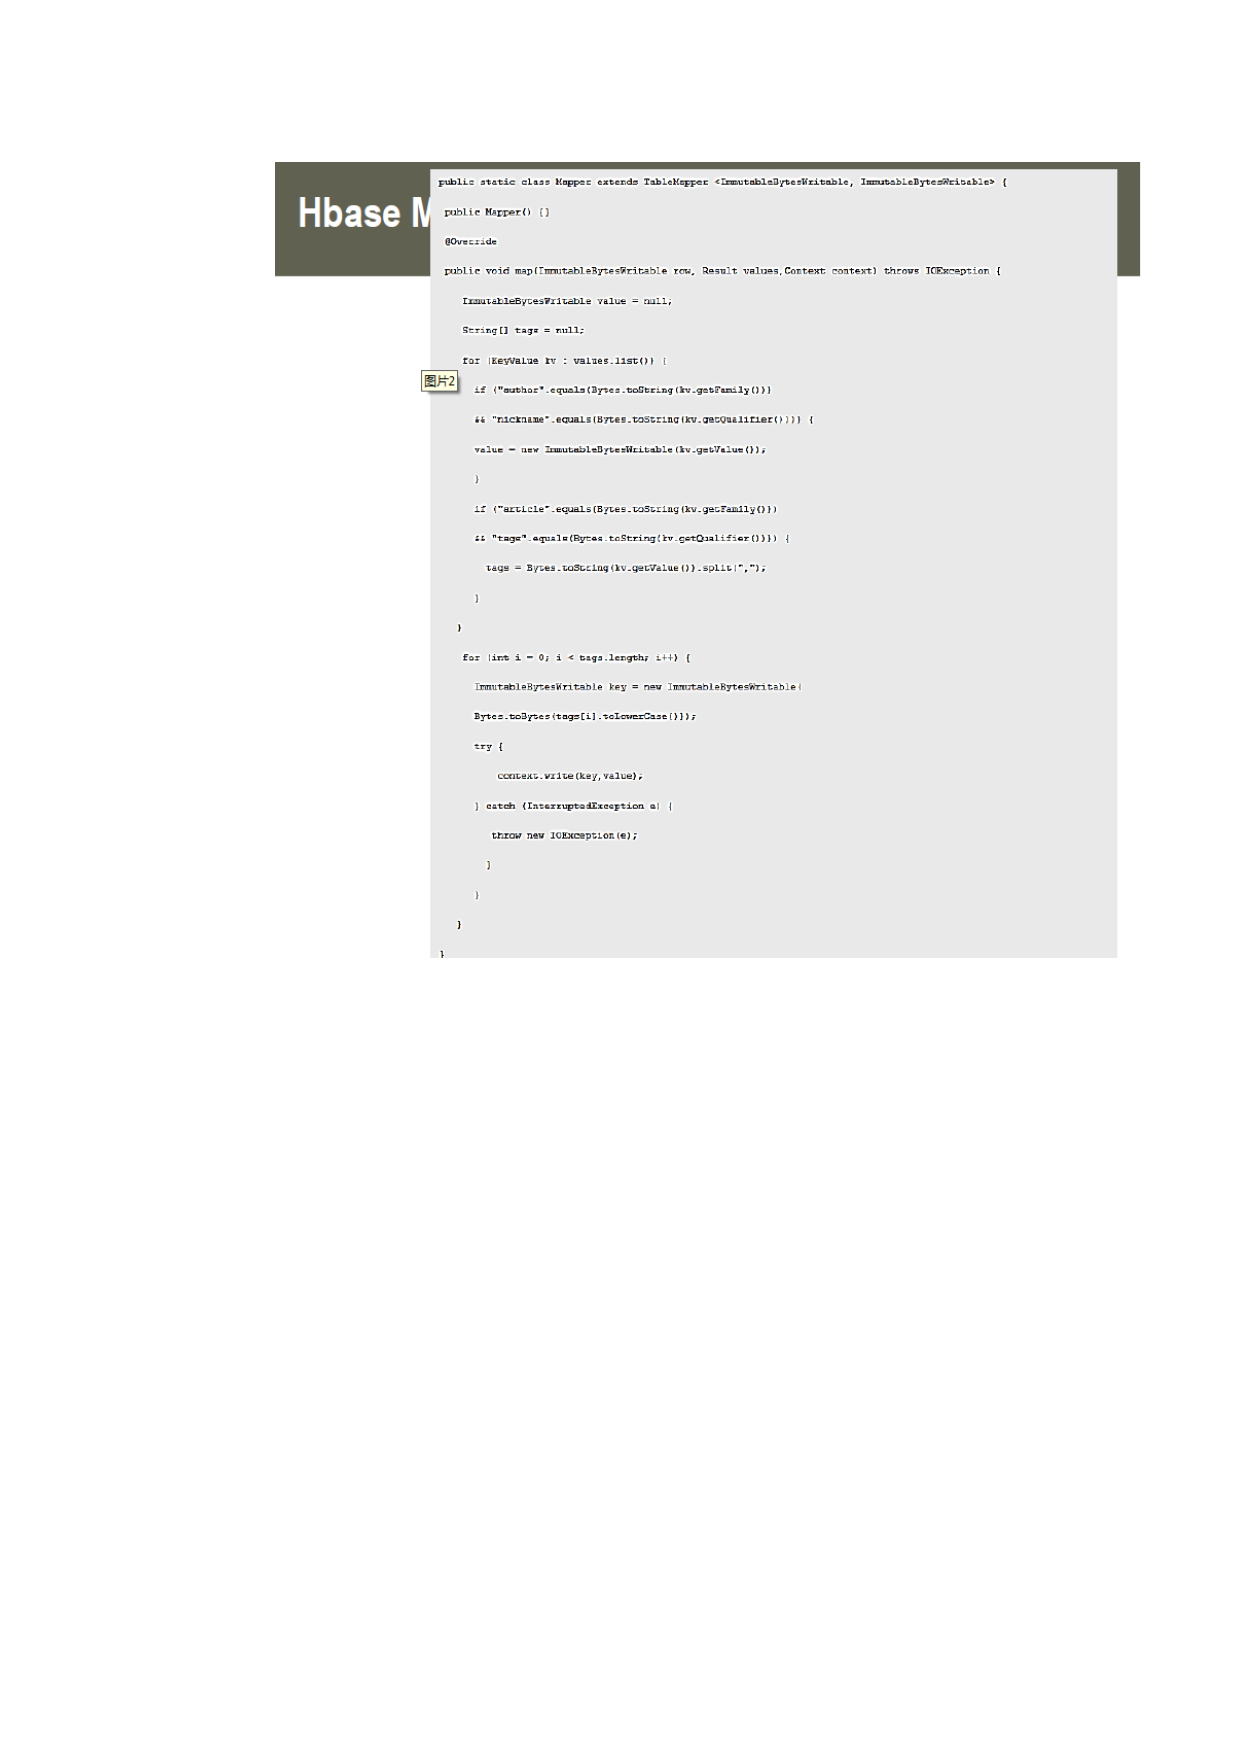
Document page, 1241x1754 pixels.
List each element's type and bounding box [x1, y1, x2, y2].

picture [275, 162, 1141, 958]
